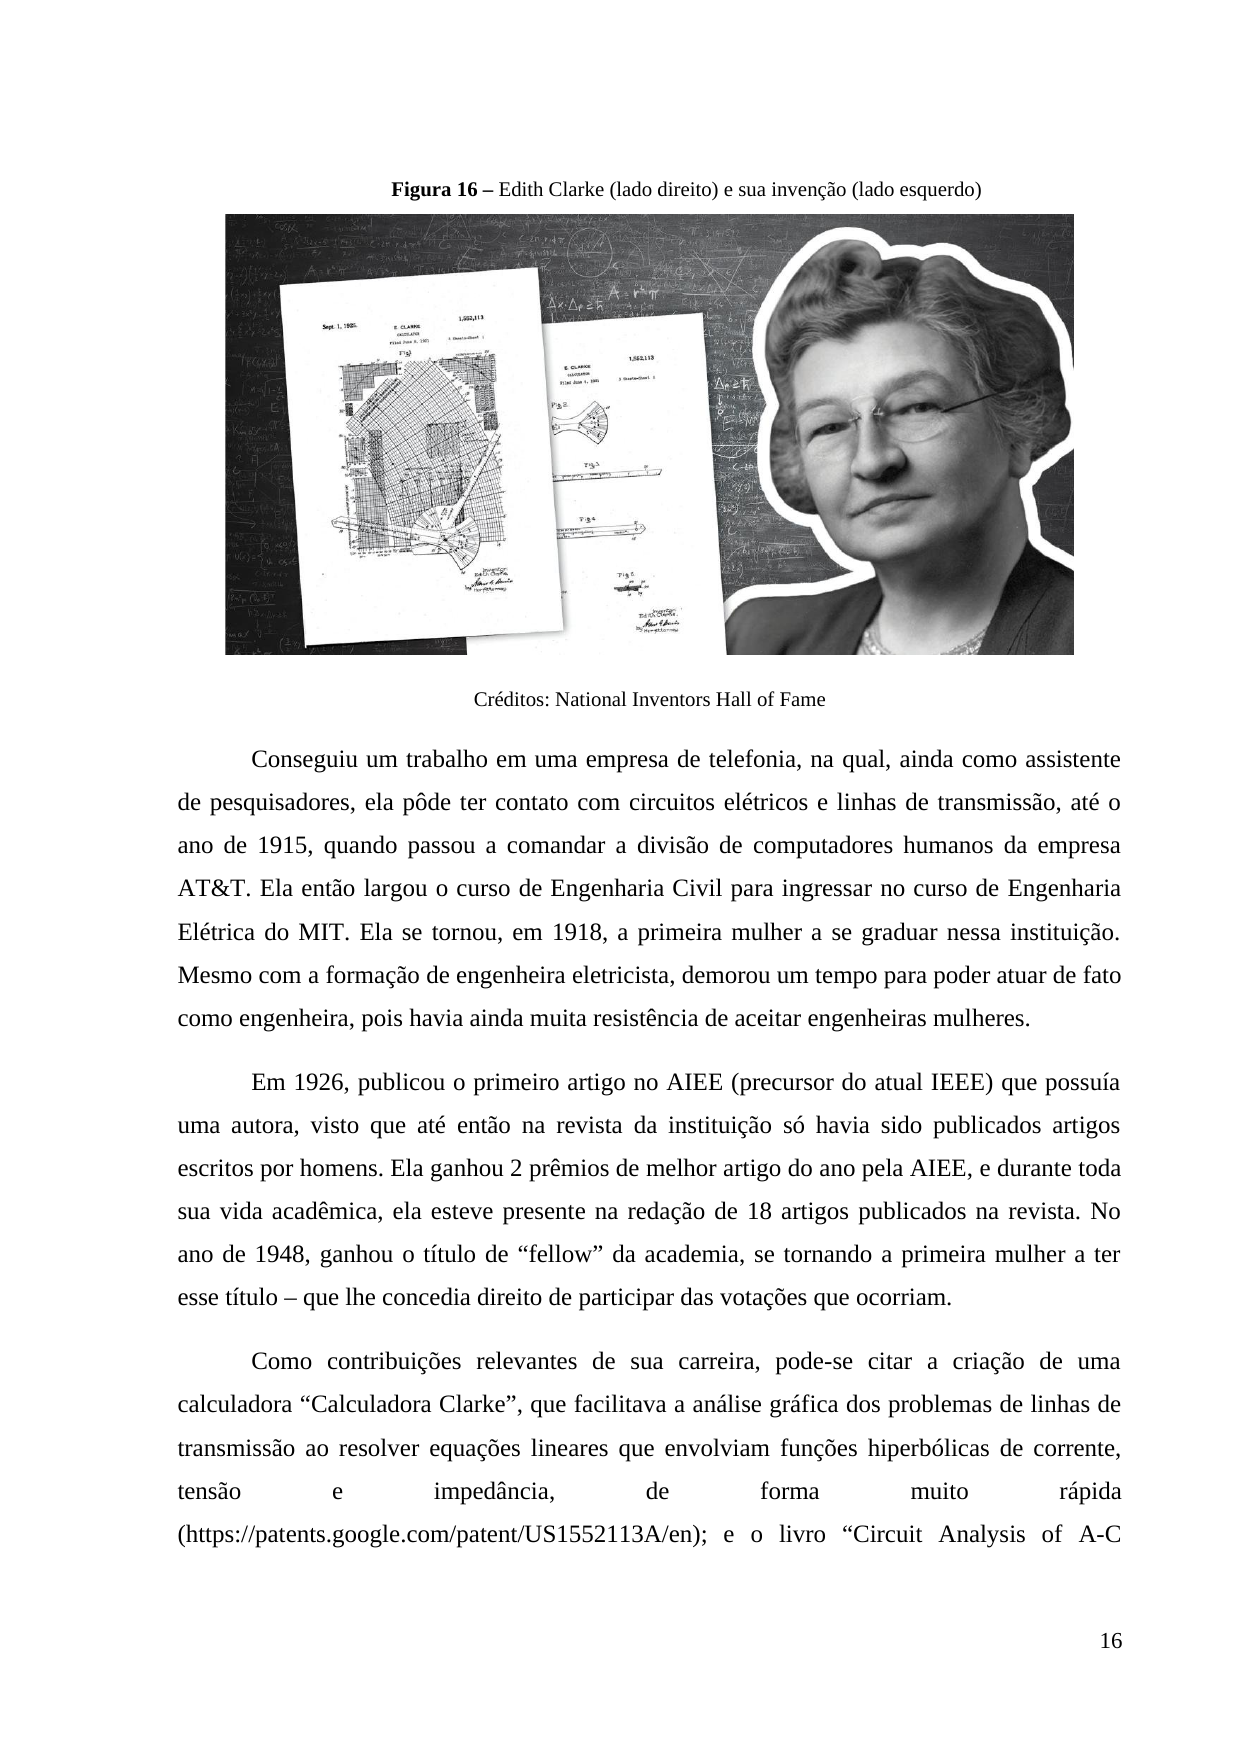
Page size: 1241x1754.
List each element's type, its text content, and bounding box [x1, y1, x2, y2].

text Figura 16 – Edith Clarke (lado direito) e sua invenção (lado esquerdo) [177, 177, 1122, 201]
text Em 1926, publicou o primeiro artigo no AIEE (precursor do atual IEEE) que possuía uma autora, visto que até então na revista da instituição só havia sido publicados artigos escritos por homens. Ela ganhou 2 prêmios de melhor artigo do ano pela AIEE, e durante toda sua vida acadêmica, ela esteve presente na redação de 18 artigos publicados na revista. No ano de 1948, ganhou o título de “fellow” da academia, se tornando a primeira mulher a ter esse título – que lhe concedia direito de participar das votações que ocorriam. [177, 1067, 1122, 1311]
text Conseguiu um trabalho em uma empresa de telefonia, na qual, ainda como assistente de pesquisadores, ela pôde ter contato com circuitos elétricos e linhas de transmissão, até o ano de 1915, quando passou a comandar a divisão de computadores humanos da empresa AT&T. Ela então largou o curso de Engenharia Civil para ingressar no curso de Engenharia Elétrica do MIT. Ela se tornou, em 1918, a primeira mulher a se graduar nessa instituição. Mesmo com a formação de engenheira eletricista, demorou um tempo para poder atuar de fato como engenheira, pois havia ainda muita resistência de aceitar engenheiras mulheres. [177, 744, 1122, 1032]
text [177, 1346, 1122, 1548]
picture [225, 214, 1074, 655]
